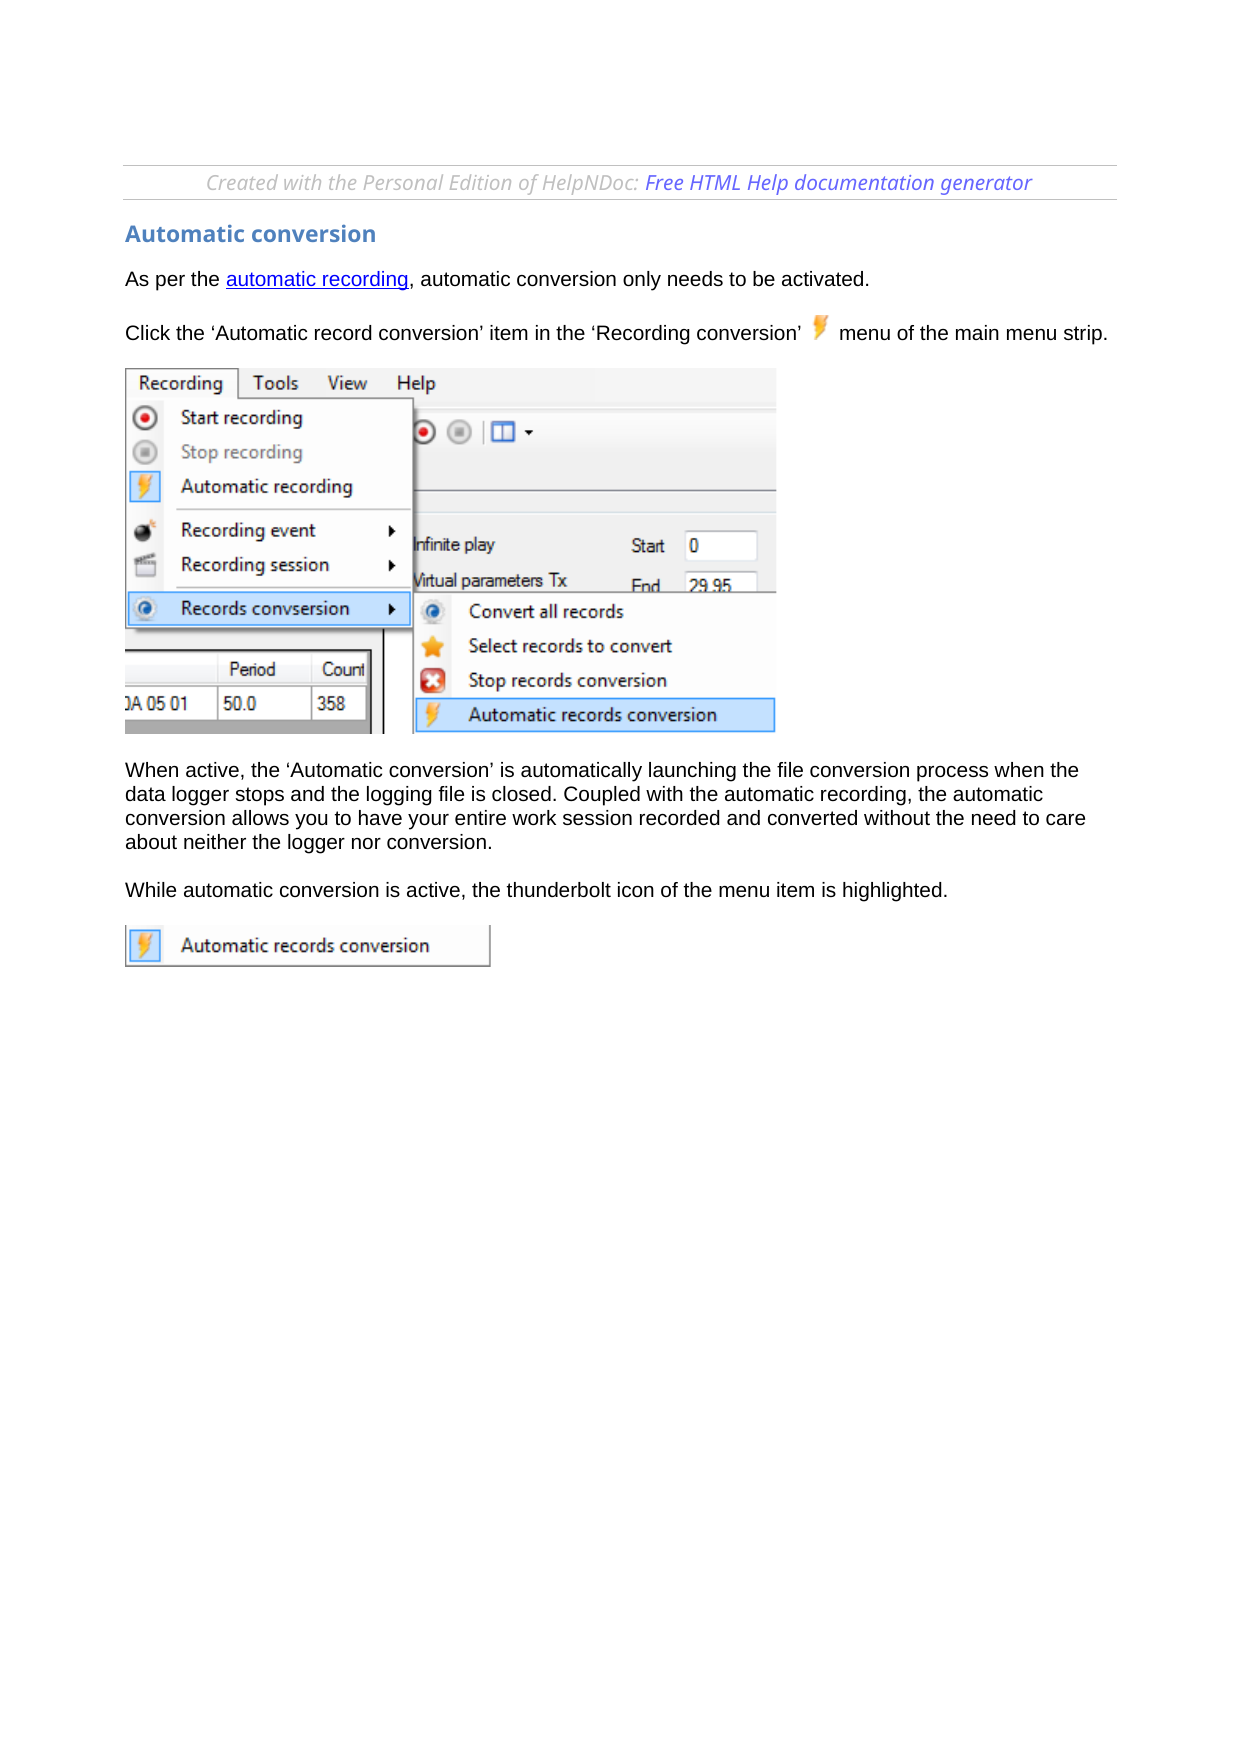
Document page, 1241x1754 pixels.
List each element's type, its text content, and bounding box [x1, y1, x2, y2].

text Automatic conversion [123, 216, 1117, 251]
picture [125, 368, 777, 734]
text While automatic conversion is active, the thunderbolt icon of the menu item is highlighted. [125, 878, 1115, 902]
text As per the automatic recording, automatic conversion only needs to be activated. [125, 267, 1115, 291]
text Click the ‘Automatic record conversion’ item in the ‘Recording conversion’ menu of the main menu strip. [125, 315, 1115, 344]
text When active, the ‘Automatic conversion’ is automatically launching the file conversion process when the data logger stops and the logging file is closed. Coupled with the automatic recording, the automatic conversion allows you to have your entire work session recorded and converted without the need to care about neither the logger nor conversion. [125, 758, 1115, 854]
picture [125, 925, 491, 967]
text Created with the Personal Edition of HelpNDoc: Free HTML Help documentation generator [123, 166, 1117, 199]
picture [808, 315, 833, 340]
